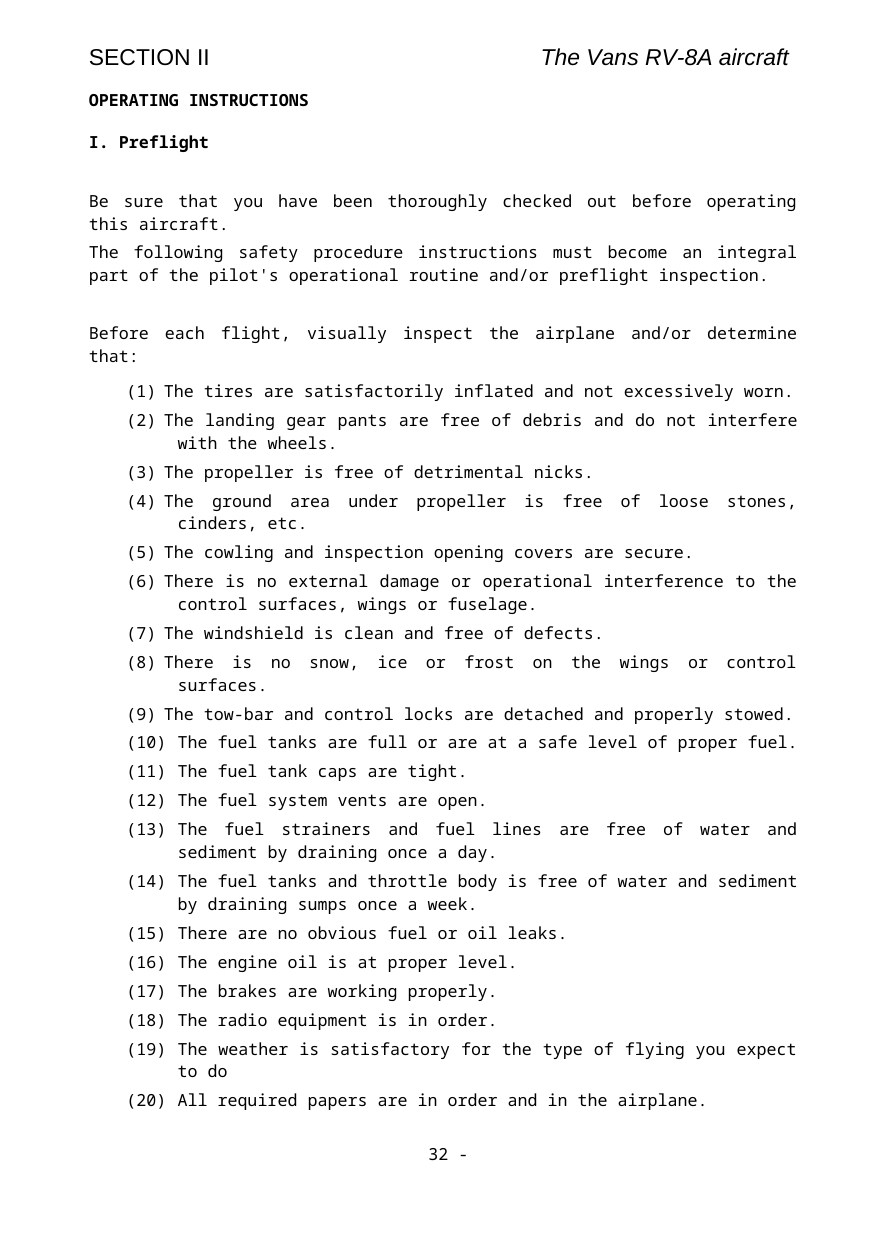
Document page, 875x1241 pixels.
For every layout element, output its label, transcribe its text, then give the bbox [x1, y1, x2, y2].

list The landing gear pants are free of debris and do not interfere with the wheels. [126, 409, 797, 454]
list The fuel tank caps are tight. [126, 760, 797, 783]
list The propeller is free of detrimental nicks. [126, 460, 797, 483]
subtitle I. Preflight [89, 124, 638, 154]
text The following safety procedure instructions must become an integral part of the pilot's operational routine and/or preflight inspection. [89, 241, 797, 287]
list The fuel tanks and throttle body is free of water and sediment by draining sumps once a week. [126, 870, 797, 915]
list The radio equipment is in order. [126, 1008, 797, 1031]
list All required papers are in order and in the airplane. [126, 1089, 797, 1112]
list The tow-bar and control locks are detached and properly stowed. [126, 702, 797, 725]
list The weather is satisfactory for the type of flying you expect to do [126, 1037, 797, 1083]
list The engine oil is at proper level. [126, 950, 797, 973]
list The brakes are working properly. [126, 979, 797, 1002]
list The fuel strainers and fuel lines are free of water and sediment by draining once a day. [126, 818, 797, 863]
list There are no obvious fuel or oil leaks. [126, 921, 797, 944]
text Be sure that you have been thoroughly checked out before operating this aircraft. [89, 189, 797, 235]
list The fuel tanks are full or are at a safe level of proper fuel. [126, 731, 797, 754]
text Before each flight, visually inspect the airplane and/or determine that: [89, 322, 797, 367]
list The ground area under propeller is free of loose stones, cinders, etc. [126, 489, 797, 535]
list The tires are satisfactorily inflated and not excessively worn. [126, 380, 797, 402]
list The windshield is clean and free of defects. [126, 622, 797, 644]
list The fuel system vents are open. [126, 789, 797, 812]
subtitle OPERATING INSTRUCTIONS [89, 89, 797, 111]
list There is no external damage or operational interference to the control surfaces, wings or fuselage. [126, 570, 797, 615]
list There is no snow, ice or frost on the wings or control surfaces. [126, 651, 797, 696]
list The cowling and inspection opening covers are secure. [126, 541, 797, 564]
